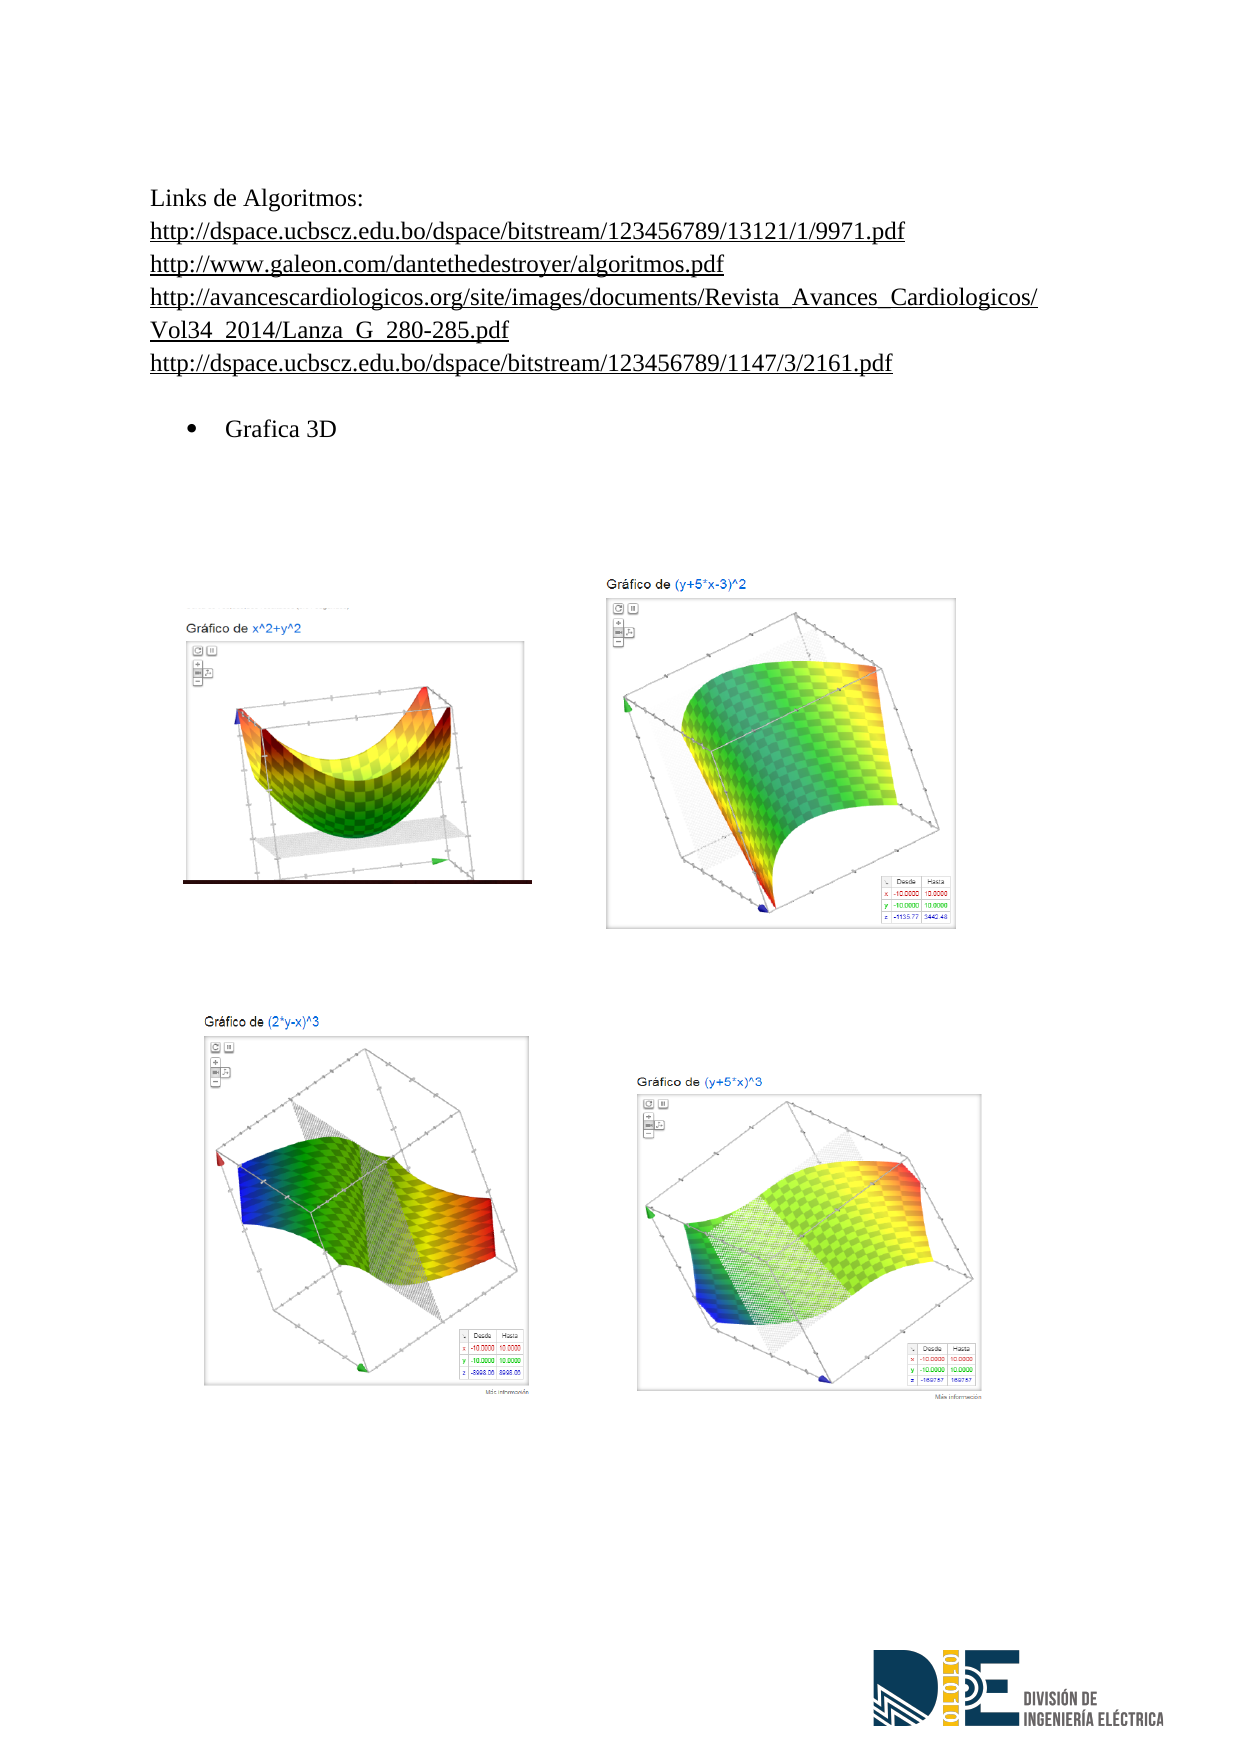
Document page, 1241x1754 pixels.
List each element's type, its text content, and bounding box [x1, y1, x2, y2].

picture [595, 566, 968, 932]
text http://dspace.ucbscz.edu.bo/dspace/bitstream/123456789/1147/3/2161.pdf [150, 348, 1090, 377]
picture [873, 1650, 1164, 1726]
text http://avancescardiologicos.org/site/images/documents/Revista_Avances_Cardiologicos/Vol34_2014/Lanza_G_280-285.pdf [150, 282, 1090, 344]
picture [183, 608, 532, 884]
text http://www.galeon.com/dantethedestroyer/algoritmos.pdf [150, 249, 1090, 278]
picture [200, 1003, 533, 1394]
text http://dspace.ucbscz.edu.bo/dspace/bitstream/123456789/13121/1/9971.pdf [150, 216, 1090, 245]
picture [630, 1068, 988, 1409]
text Links de Algoritmos: [150, 183, 1090, 212]
list Grafica 3D [187, 414, 1090, 443]
